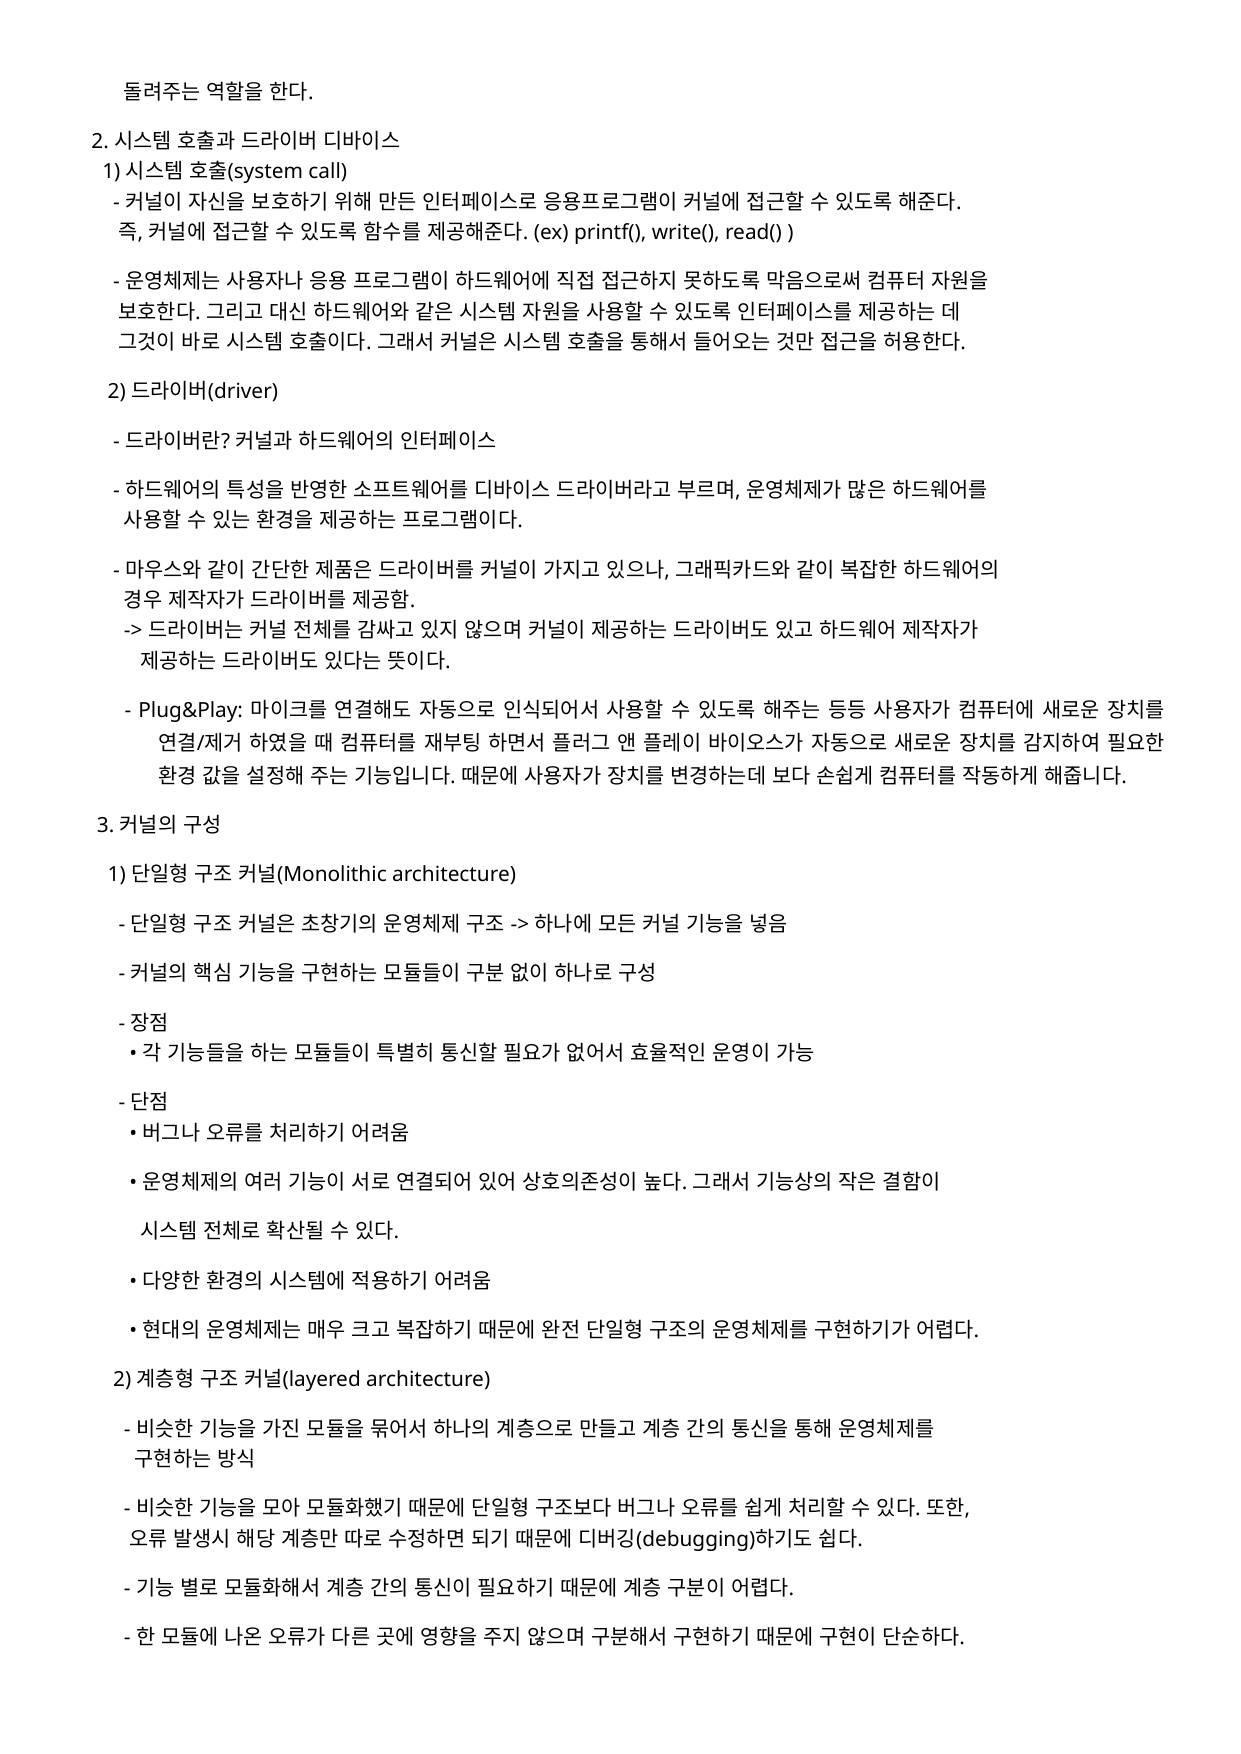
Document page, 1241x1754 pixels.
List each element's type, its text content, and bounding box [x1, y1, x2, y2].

text - 커널의 핵심 기능을 구현하는 모듈들이 구분 없이 하나로 구성 [75, 956, 1165, 987]
text 구현하는 방식 [75, 1442, 1165, 1472]
text • 운영체제의 여러 기능이 서로 연결되어 있어 상호의존성이 높다. 그래서 기능상의 작은 결함이 [75, 1165, 1165, 1195]
text • 다양한 환경의 시스템에 적용하기 어려움 [75, 1264, 1165, 1294]
text - 마우스와 같이 간단한 제품은 드라이버를 커널이 가지고 있으나, 그래픽카드와 같이 복잡한 하드웨어의 [75, 553, 1165, 583]
text • 버그나 오류를 처리하기 어려움 [75, 1116, 1165, 1146]
text - 장점 [75, 1006, 1165, 1036]
text 2. 시스템 호출과 드라이버 디바이스 [75, 124, 1165, 155]
text 2) 계층형 구조 커널(layered architecture) [75, 1363, 1165, 1393]
text 경우 제작자가 드라이버를 제공함. [75, 583, 1165, 614]
text - 기능 별로 모듈화해서 계층 간의 통신이 필요하기 때문에 계층 구분이 어렵다. [75, 1571, 1165, 1602]
text - 운영체제는 사용자나 응용 프로그램이 하드웨어에 직접 접근하지 못하도록 막음으로써 컴퓨터 자원을 [75, 265, 1165, 295]
text - 단일형 구조 커널은 초창기의 운영체제 구조 -> 하나에 모든 커널 기능을 넣음 [75, 907, 1165, 937]
text 오류 발생시 해당 계층만 따로 수정하면 되기 때문에 디버깅(debugging)하기도 쉽다. [75, 1522, 1165, 1552]
text - 커널이 자신을 보호하기 위해 만든 인터페이스로 응용프로그램이 커널에 접근할 수 있도록 해준다. [75, 185, 1165, 215]
text -> 드라이버는 커널 전체를 감싸고 있지 않으며 커널이 제공하는 드라이버도 있고 하드웨어 제작자가 [75, 614, 1165, 644]
text 돌려주는 역할을 한다. [75, 75, 1165, 105]
text 1) 시스템 호출(system call) [75, 155, 1165, 185]
text • 각 기능들을 하는 모듈들이 특별히 통신할 필요가 없어서 효율적인 운영이 가능 [75, 1036, 1165, 1066]
text 보호한다. 그리고 대신 하드웨어와 같은 시스템 자원을 사용할 수 있도록 인터페이스를 제공하는 데 [75, 295, 1165, 325]
text 사용할 수 있는 환경을 제공하는 프로그램이다. [75, 504, 1165, 534]
text 제공하는 드라이버도 있다는 뜻이다. [75, 644, 1165, 674]
text - 하드웨어의 특성을 반영한 소프트웨어를 디바이스 드라이버라고 부르며, 운영체제가 많은 하드웨어를 [75, 473, 1165, 504]
text 시스템 전체로 확산될 수 있다. [75, 1214, 1165, 1245]
text 1) 단일형 구조 커널(Monolithic architecture) [75, 858, 1165, 888]
text • 현대의 운영체제는 매우 크고 복잡하기 때문에 완전 단일형 구조의 운영체제를 구현하기가 어렵다. [75, 1313, 1165, 1343]
text - Plug&Play: 마이크를 연결해도 자동으로 인식되어서 사용할 수 있도록 해주는 등등 사용자가 컴퓨터에 새로운 장치를 연결/제거 하였을 때 컴퓨터를 재부팅 하면서 플러그 앤 플레이 바이오스가 자동으로 새로운 장치를 감지하여 필요한 환경 값을 설정해 주는 기능입니다. 때문에 사용자가 장치를 변경하는데 보다 손쉽게 컴퓨터를 작동하게 해줍니다. [75, 693, 1165, 789]
text - 드라이버란? 커널과 하드웨어의 인터페이스 [75, 424, 1165, 454]
text - 단점 [75, 1085, 1165, 1116]
text 2) 드라이버(driver) [75, 375, 1165, 405]
text - 한 모듈에 나온 오류가 다른 곳에 영향을 주지 않으며 구분해서 구현하기 때문에 구현이 단순하다. [75, 1621, 1165, 1651]
text - 비슷한 기능을 가진 모듈을 묶어서 하나의 계층으로 만들고 계층 간의 통신을 통해 운영체제를 [75, 1412, 1165, 1442]
text 그것이 바로 시스템 호출이다. 그래서 커널은 시스템 호출을 통해서 들어오는 것만 접근을 허용한다. [75, 325, 1165, 356]
text 3. 커널의 구성 [75, 808, 1165, 838]
text 즉, 커널에 접근할 수 있도록 함수를 제공해준다. (ex) printf(), write(), read() ) [75, 215, 1165, 246]
text - 비슷한 기능을 모아 모듈화했기 때문에 단일형 구조보다 버그나 오류를 쉽게 처리할 수 있다. 또한, [75, 1492, 1165, 1522]
